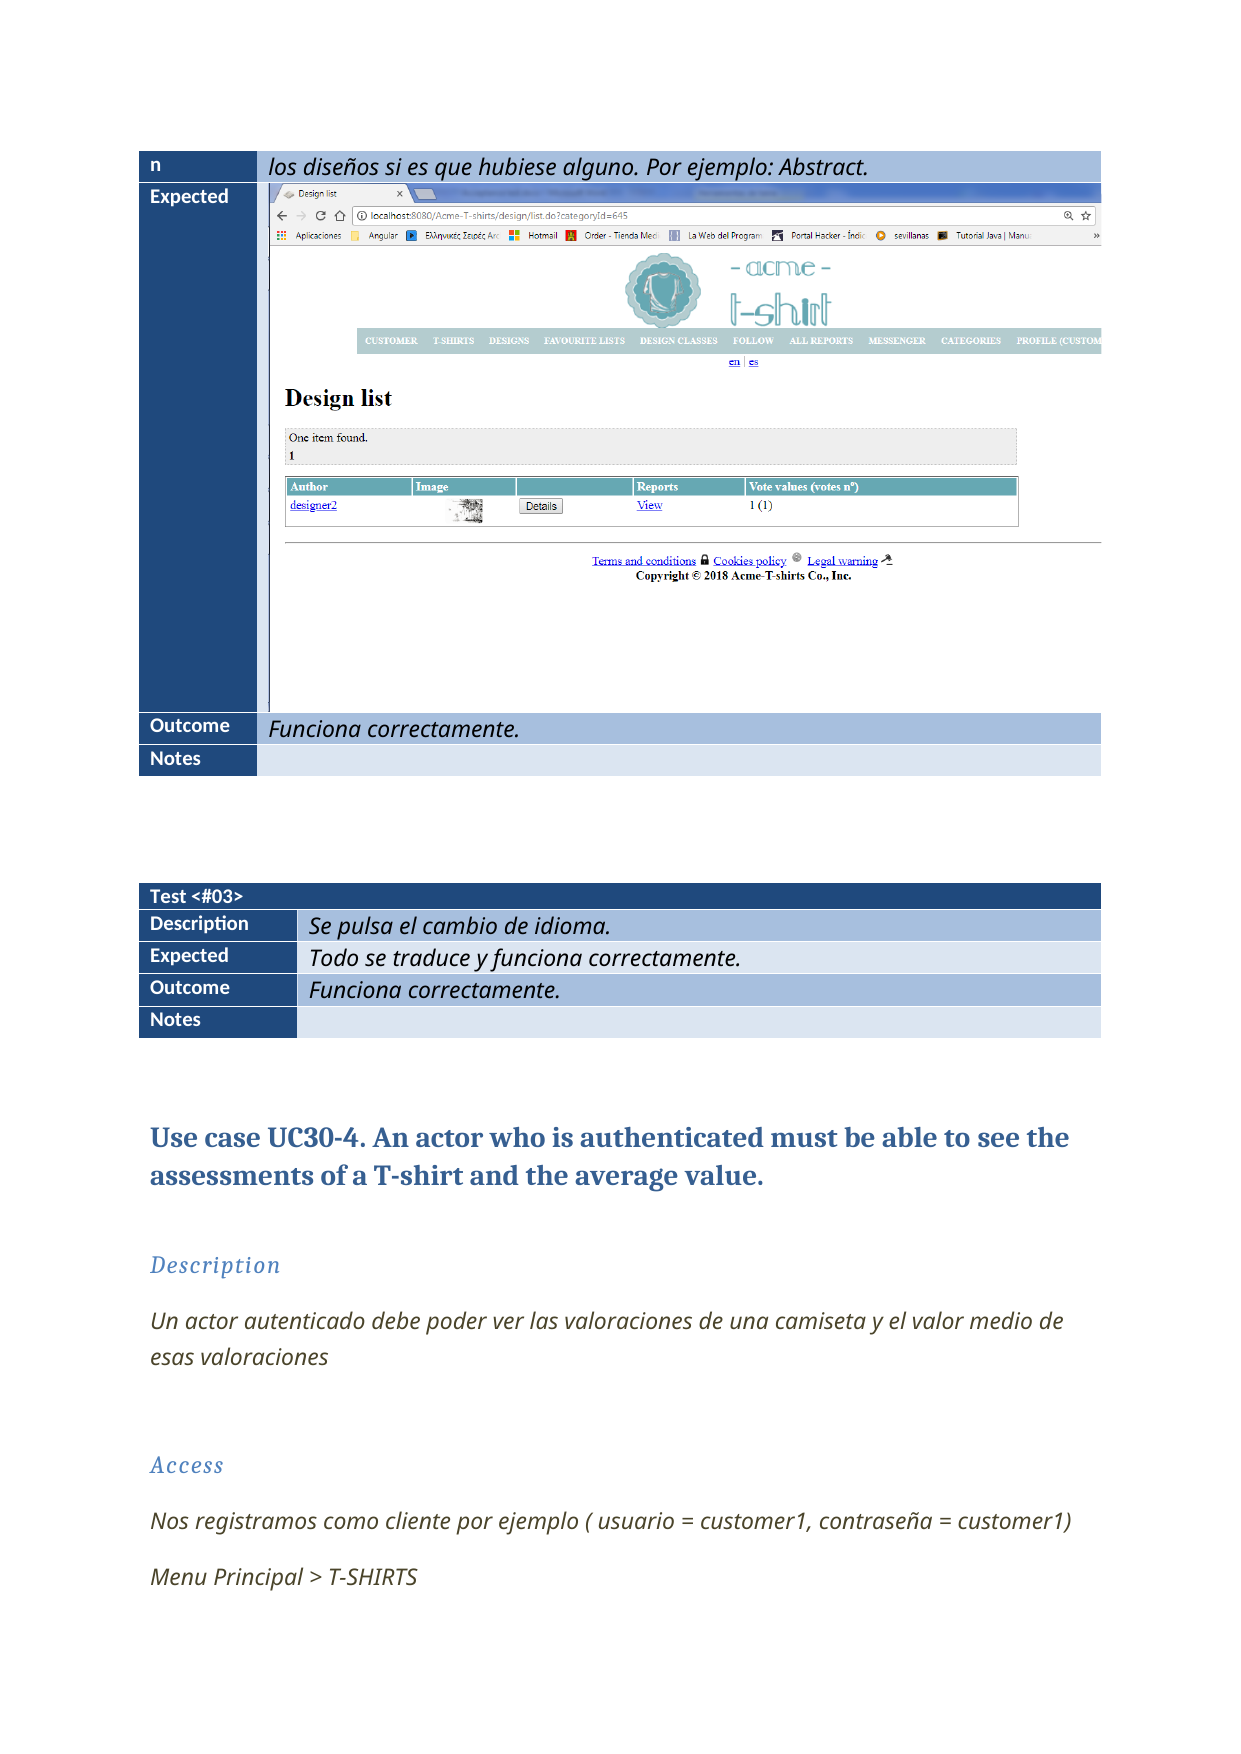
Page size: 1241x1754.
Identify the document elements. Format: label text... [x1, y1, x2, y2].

table_cell Funciona correctamente. [298, 974, 1101, 1006]
table_cell Expected [139, 183, 257, 712]
table_cell Todo se traduce y funciona correctamente. [298, 942, 1101, 973]
table_cell [257, 183, 268, 712]
table_cell Description [139, 910, 297, 941]
table_cell Expected [139, 942, 297, 973]
table_cell [298, 1007, 1101, 1038]
text Nos registramos como cliente por ejemplo ( usuario = customer1, contraseña = customer1) [150, 1504, 1090, 1536]
table_header Test <#03> [139, 883, 1101, 909]
table_cell Notes [139, 1007, 297, 1038]
table_cell Funciona correctamente. [257, 713, 1101, 744]
table_cell Se pulsa el cambio de idioma. [298, 910, 1101, 941]
picture [268, 183, 1102, 712]
text Menu Principal > T-SHIRTS [150, 1561, 1090, 1593]
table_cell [257, 151, 1101, 182]
text Use case UC30-4. An actor who is authenticated must be able to see the assessments of a T-shirt and the average value. [150, 1121, 1090, 1193]
subtitle Description [150, 1251, 1090, 1280]
table_cell Outcome [139, 713, 257, 744]
table_cell Description [139, 151, 257, 182]
table_cell [257, 745, 1101, 776]
subtitle Un actor autenticado debe poder ver las valoraciones de una camiseta y el valor medio de esas valoraciones [150, 1305, 1090, 1372]
table_cell Outcome [139, 974, 297, 1006]
table_cell Notes [139, 745, 257, 776]
subtitle Access [150, 1451, 1090, 1479]
